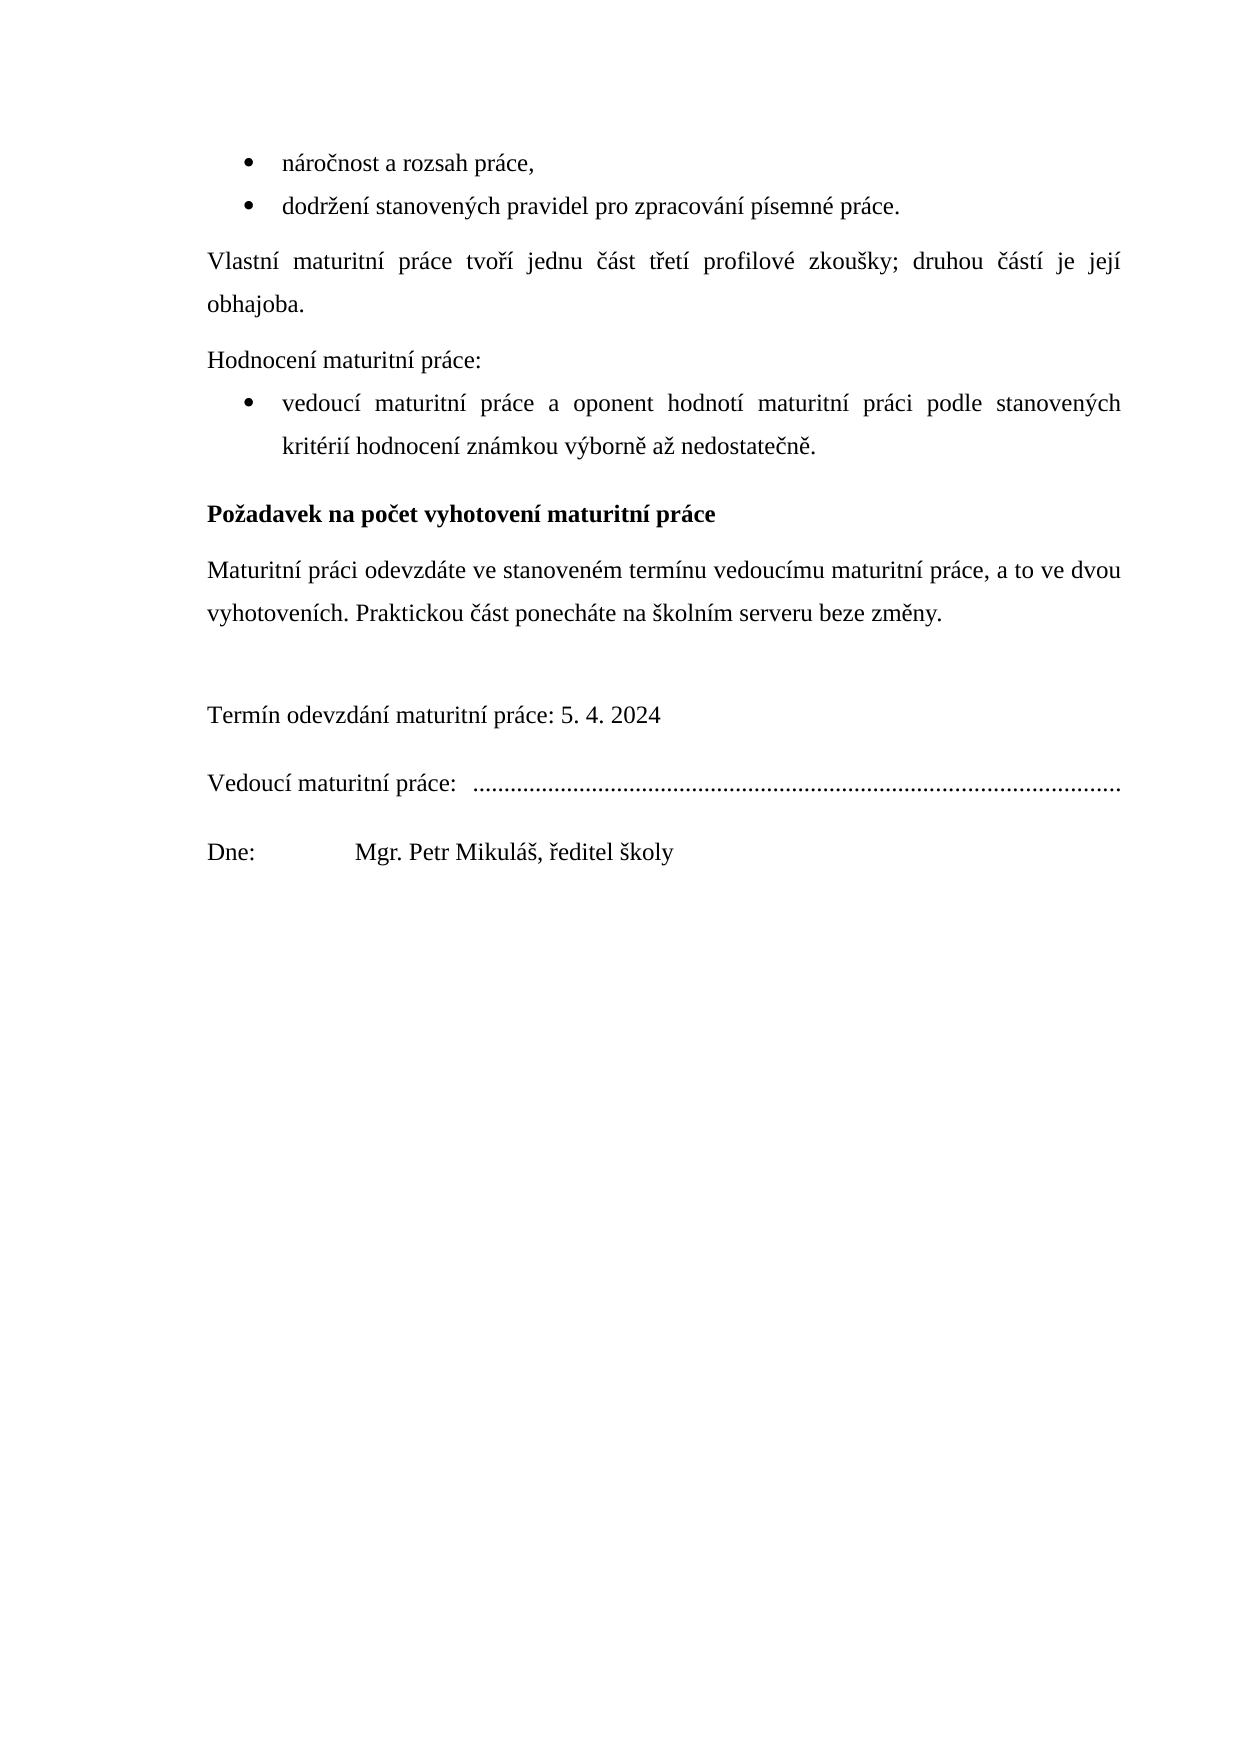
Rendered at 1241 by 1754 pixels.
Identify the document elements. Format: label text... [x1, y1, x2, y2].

text Termín odevzdání maturitní práce: 5. 4. 2024 [207, 700, 1122, 729]
text Vlastní maturitní práce tvoří jednu část třetí profilové zkoušky; druhou částí je její obhajoba. [207, 246, 1122, 318]
text Požadavek na počet vyhotovení maturitní práce [207, 499, 1122, 528]
text Dne: Mgr. Petr Mikuláš, ředitel školy [207, 837, 1122, 865]
list dodržení stanovených pravidel pro zpracování písemné práce. [244, 191, 1122, 219]
text Hodnocení maturitní práce: [207, 345, 1122, 374]
list vedoucí maturitní práce a oponent hodnotí maturitní práci podle stanovených kritérií hodnocení známkou výborně až nedostatečně. [244, 388, 1122, 460]
text Vedoucí maturitní práce: [207, 768, 1122, 797]
text Maturitní práci odevzdáte ve stanoveném termínu vedoucímu maturitní práce, a to ve dvou vyhotoveních. Praktickou část ponecháte na školním serveru beze změny. [207, 555, 1122, 627]
list náročnost a rozsah práce, [244, 148, 1122, 176]
